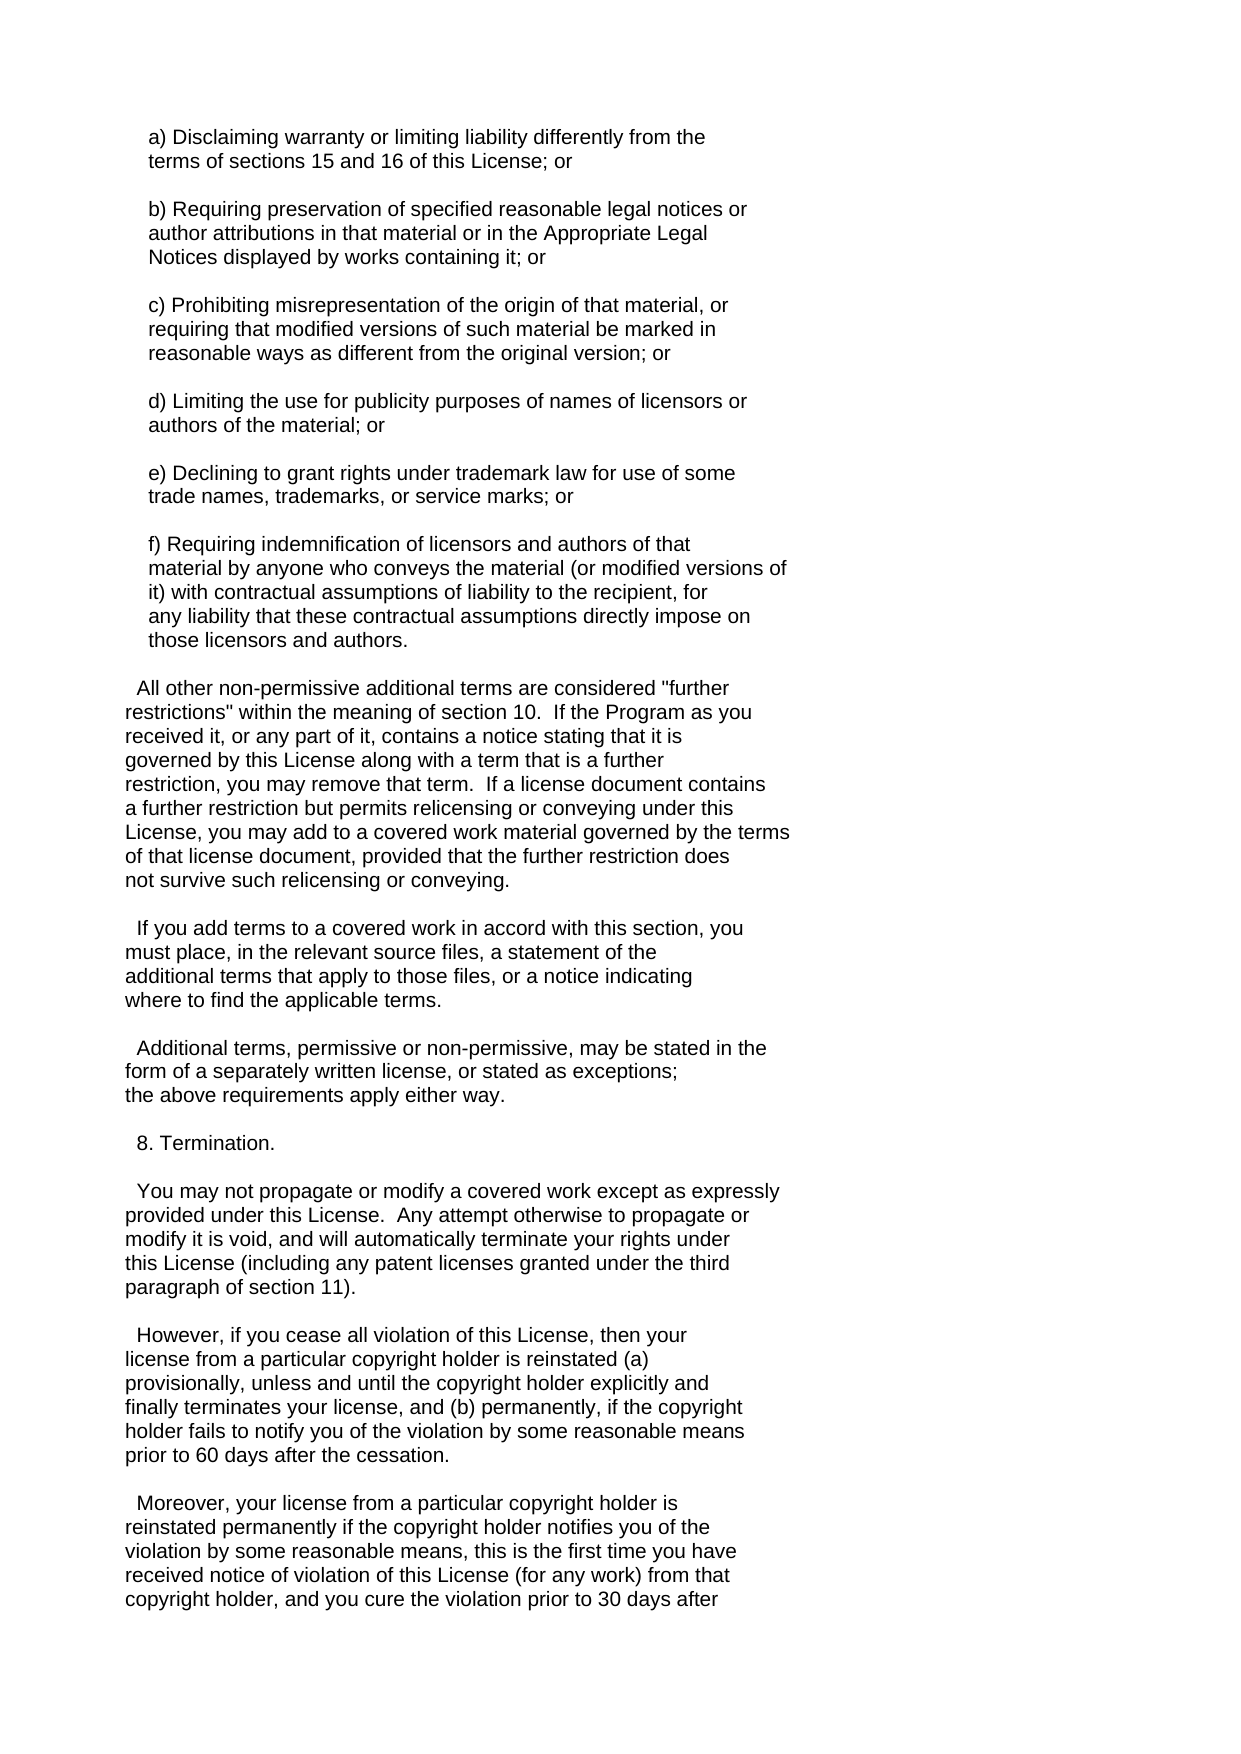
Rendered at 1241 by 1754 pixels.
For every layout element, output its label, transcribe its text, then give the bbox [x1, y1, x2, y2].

text c) Prohibiting misrepresentation of the origin of that material, or [125, 293, 1115, 317]
text a) Disclaiming warranty or limiting liability differently from the [125, 125, 1115, 149]
text where to find the applicable terms. [125, 987, 1115, 1011]
text those licensors and authors. [125, 628, 1115, 652]
text prior to 60 days after the cessation. [125, 1443, 1115, 1467]
text Additional terms, permissive or non-permissive, may be stated in the [125, 1035, 1115, 1059]
text 8. Termination. [125, 1131, 1115, 1155]
text Notices displayed by works containing it; or [125, 245, 1115, 269]
text authors of the material; or [125, 412, 1115, 436]
text of that license document, provided that the further restriction does [125, 844, 1115, 868]
text You may not propagate or modify a covered work except as expressly [125, 1179, 1115, 1203]
text additional terms that apply to those files, or a notice indicating [125, 963, 1115, 987]
text requiring that modified versions of such material be marked in [125, 317, 1115, 341]
text e) Declining to grant rights under trademark law for use of some [125, 460, 1115, 484]
text form of a separately written license, or stated as exceptions; [125, 1059, 1115, 1083]
text All other non-permissive additional terms are considered "further [125, 676, 1115, 700]
text author attributions in that material or in the Appropriate Legal [125, 221, 1115, 245]
text it) with contractual assumptions of liability to the recipient, for [125, 580, 1115, 604]
text b) Requiring preservation of specified reasonable legal notices or [125, 197, 1115, 221]
text received it, or any part of it, contains a notice stating that it is [125, 724, 1115, 748]
text Moreover, your license from a particular copyright holder is [125, 1491, 1115, 1514]
text must place, in the relevant source files, a statement of the [125, 939, 1115, 963]
text finally terminates your license, and (b) permanently, if the copyright [125, 1395, 1115, 1419]
text not survive such relicensing or conveying. [125, 868, 1115, 892]
text provisionally, unless and until the copyright holder explicitly and [125, 1371, 1115, 1395]
text paragraph of section 11). [125, 1275, 1115, 1299]
text terms of sections 15 and 16 of this License; or [125, 149, 1115, 173]
text restrictions" within the meaning of section 10. If the Program as you [125, 700, 1115, 724]
text received notice of violation of this License (for any work) from that [125, 1562, 1115, 1586]
text d) Limiting the use for publicity purposes of names of licensors or [125, 388, 1115, 412]
text restriction, you may remove that term. If a license document contains [125, 772, 1115, 796]
text violation by some reasonable means, this is the first time you have [125, 1538, 1115, 1562]
text reinstated permanently if the copyright holder notifies you of the [125, 1514, 1115, 1538]
text modify it is void, and will automatically terminate your rights under [125, 1227, 1115, 1251]
text a further restriction but permits relicensing or conveying under this [125, 796, 1115, 820]
text the above requirements apply either way. [125, 1083, 1115, 1107]
text holder fails to notify you of the violation by some reasonable means [125, 1419, 1115, 1443]
text License, you may add to a covered work material governed by the terms [125, 820, 1115, 844]
text However, if you cease all violation of this License, then your [125, 1323, 1115, 1347]
text license from a particular copyright holder is reinstated (a) [125, 1347, 1115, 1371]
text this License (including any patent licenses granted under the third [125, 1251, 1115, 1275]
text any liability that these contractual assumptions directly impose on [125, 604, 1115, 628]
text copyright holder, and you cure the violation prior to 30 days after [125, 1586, 1115, 1610]
text If you add terms to a covered work in accord with this section, you [125, 916, 1115, 939]
text trade names, trademarks, or service marks; or [125, 484, 1115, 508]
text reasonable ways as different from the original version; or [125, 341, 1115, 364]
text f) Requiring indemnification of licensors and authors of that [125, 532, 1115, 556]
text provided under this License. Any attempt otherwise to propagate or [125, 1203, 1115, 1227]
text material by anyone who conveys the material (or modified versions of [125, 556, 1115, 580]
text governed by this License along with a term that is a further [125, 748, 1115, 772]
